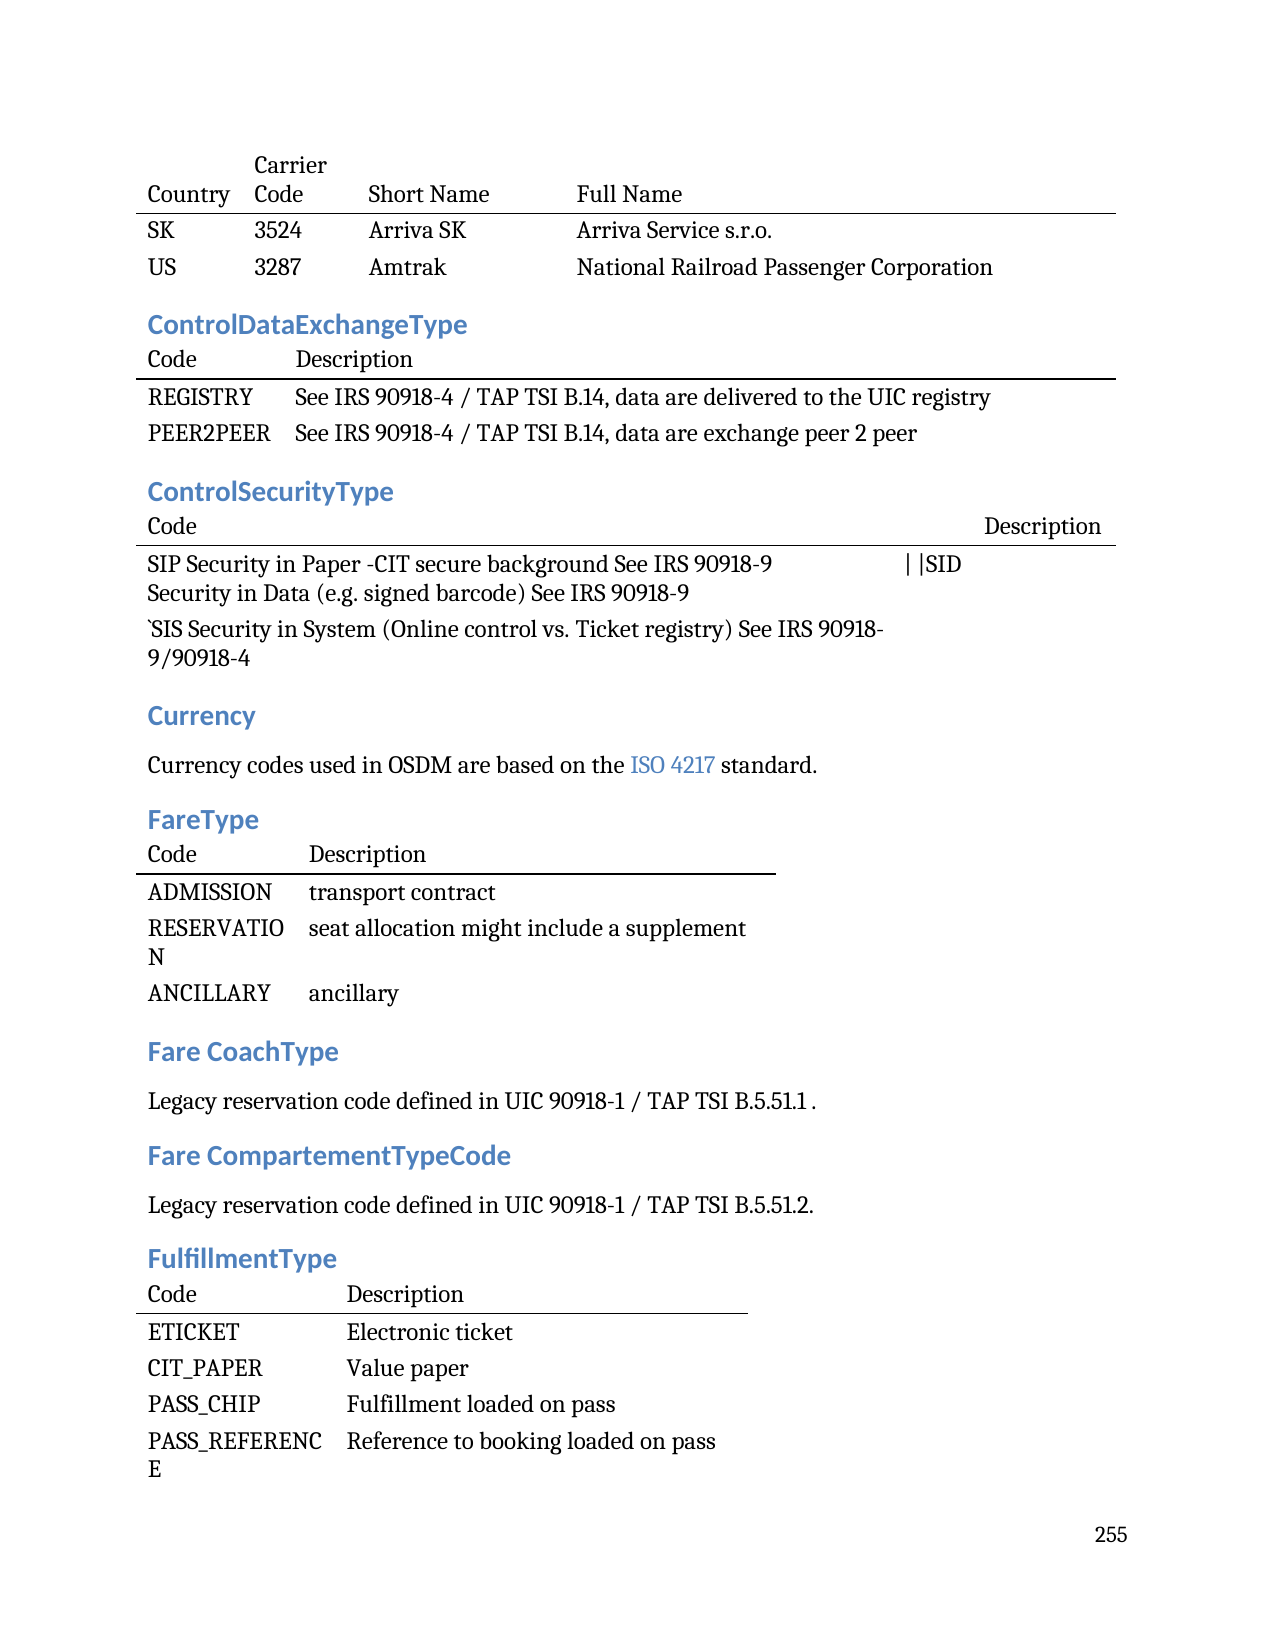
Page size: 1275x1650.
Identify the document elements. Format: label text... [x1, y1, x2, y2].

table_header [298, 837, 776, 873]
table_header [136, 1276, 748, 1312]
subtitle FareType [148, 801, 1127, 837]
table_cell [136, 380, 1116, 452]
subtitle Currency [148, 697, 1127, 733]
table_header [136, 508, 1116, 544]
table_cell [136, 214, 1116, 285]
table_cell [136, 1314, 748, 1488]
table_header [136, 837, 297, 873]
text Legacy reservation code defined in UIC 90918-1 / TAP TSI B.5.51.1 . [148, 1087, 1127, 1116]
subtitle ControlDataExchangeType [148, 306, 1127, 342]
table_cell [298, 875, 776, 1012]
subtitle Fare CoachType [148, 1033, 1127, 1068]
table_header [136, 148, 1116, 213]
subtitle ControlSecurityType [148, 473, 1127, 508]
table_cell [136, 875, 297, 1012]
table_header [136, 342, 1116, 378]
subtitle FulfillmentType [148, 1241, 1127, 1276]
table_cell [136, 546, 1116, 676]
text Currency codes used in OSDM are based on the ISO 4217 standard. [148, 751, 1127, 780]
subtitle Fare CompartementTypeCode [148, 1137, 1127, 1172]
text Legacy reservation code defined in UIC 90918-1 / TAP TSI B.5.51.2. [148, 1191, 1127, 1220]
